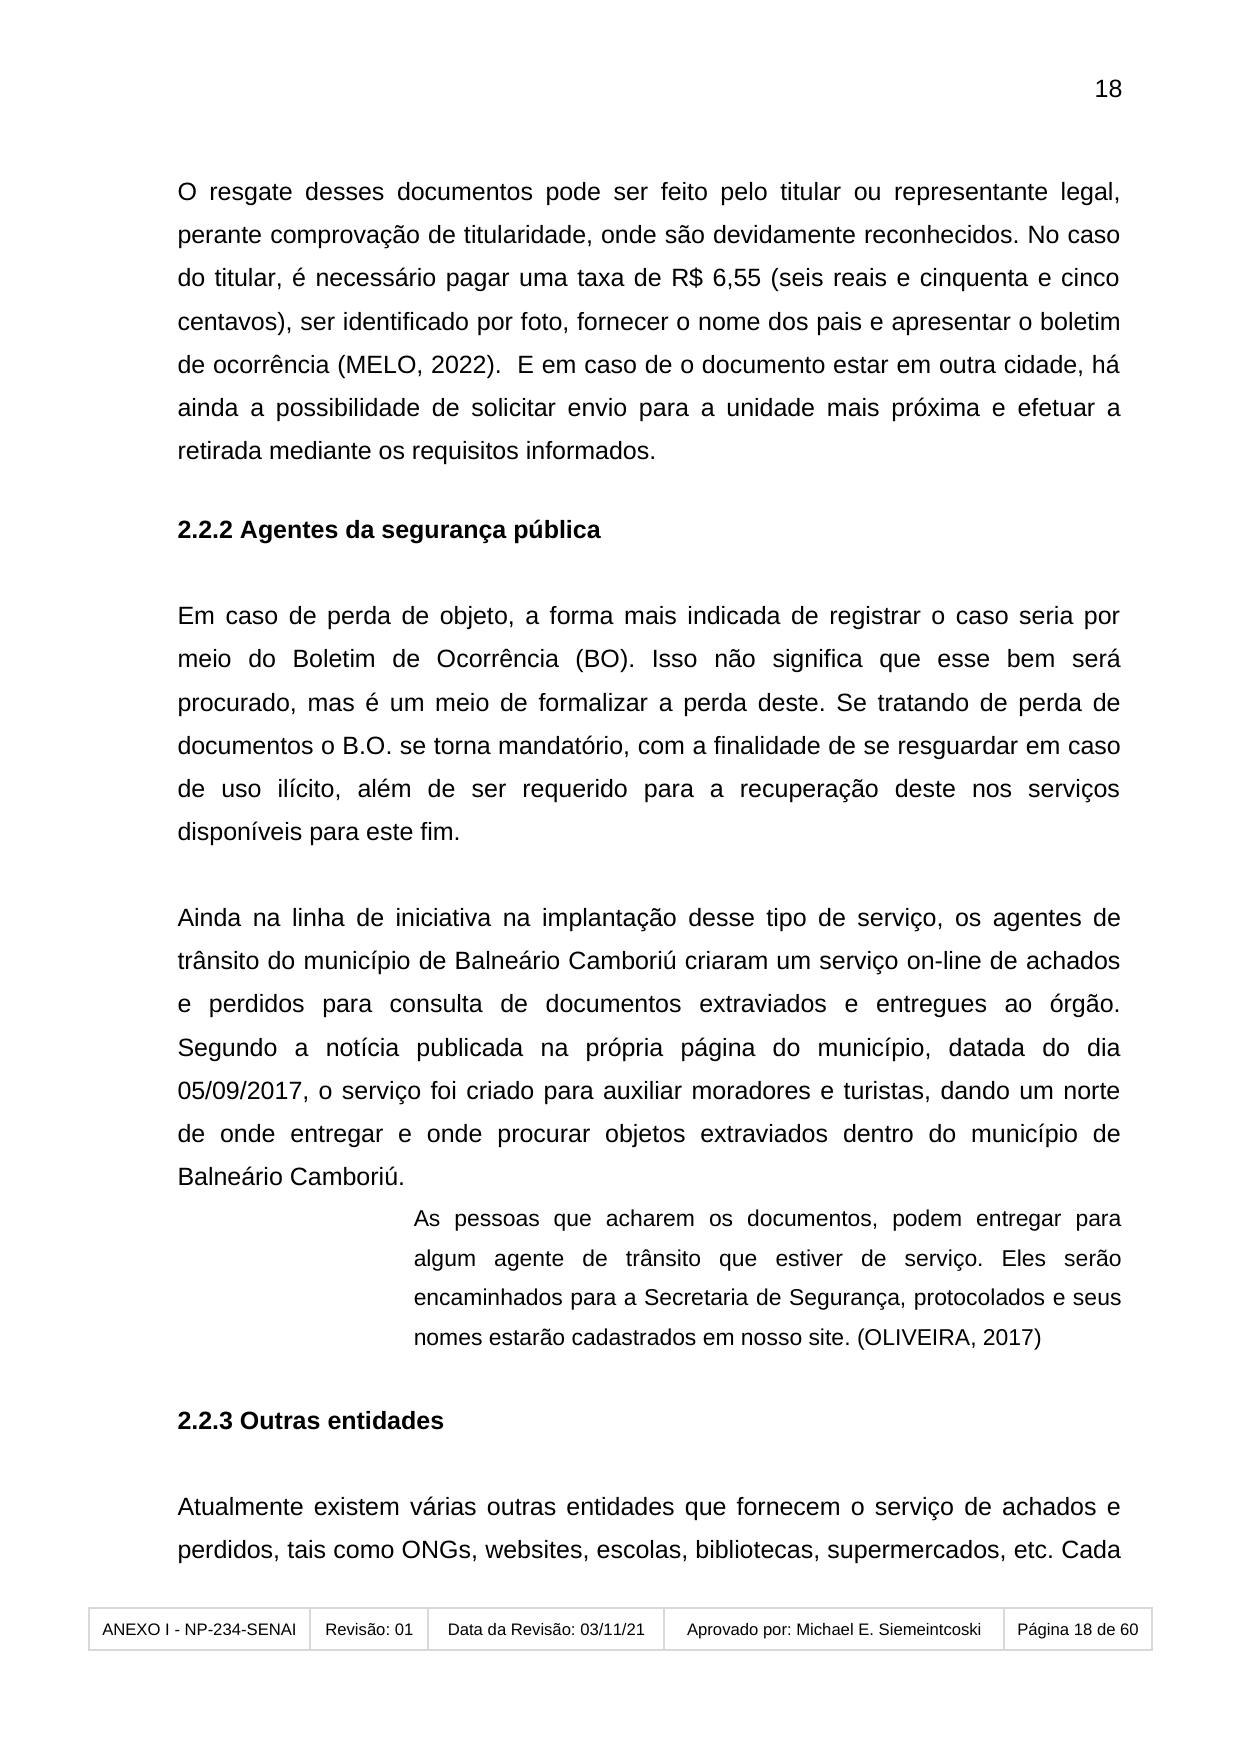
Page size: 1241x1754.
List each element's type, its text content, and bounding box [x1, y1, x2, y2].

text Em caso de perda de objeto, a forma mais indicada de registrar o caso seria por meio do Boletim de Ocorrência (BO). Isso não significa que esse bem será procurado, mas é um meio de formalizar a perda deste. Se tratando de perda de documentos o B.O. se torna mandatório, com a finalidade de se resguardar em caso de uso ilícito, além de ser requerido para a recuperação deste nos serviços disponíveis para este fim. [177, 601, 1122, 846]
text O resgate desses documentos pode ser feito pelo titular ou representante legal, perante comprovação de titularidade, onde são devidamente reconhecidos. No caso do titular, é necessário pagar uma taxa de R$ 6,55 (seis reais e cinquenta e cinco centavos), ser identificado por foto, fornecer o nome dos pais e apresentar o boletim de ocorrência (MELO, 2022). E em caso de o documento estar em outra cidade, há ainda a possibilidade de solicitar envio para a unidade mais próxima e efetuar a retirada mediante os requisitos informados. [177, 177, 1122, 465]
text Ainda na linha de iniciativa na implantação desse tipo de serviço, os agentes de trânsito do município de Balneário Camboriú criaram um serviço on-line de achados e perdidos para consulta de documentos extraviados e entregues ao órgão. Segundo a notícia publicada na própria página do município, datada do dia 05/09/2017, o serviço foi criado para auxiliar moradores e turistas, dando um norte de onde entregar e onde procurar objetos extraviados dentro do município de Balneário Camboriú. [177, 903, 1122, 1191]
subtitle 2.2.2 Agentes da segurança pública [177, 515, 1122, 544]
text As pessoas que acharem os documentos, podem entregar para algum agente de trânsito que estiver de serviço. Eles serão encaminhados para a Secretaria de Segurança, protocolados e seus nomes estarão cadastrados em nosso site. (OLIVEIRA, 2017) [413, 1205, 1122, 1350]
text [177, 1492, 1122, 1564]
subtitle 2.2.3 Outras entidades [177, 1406, 1122, 1435]
